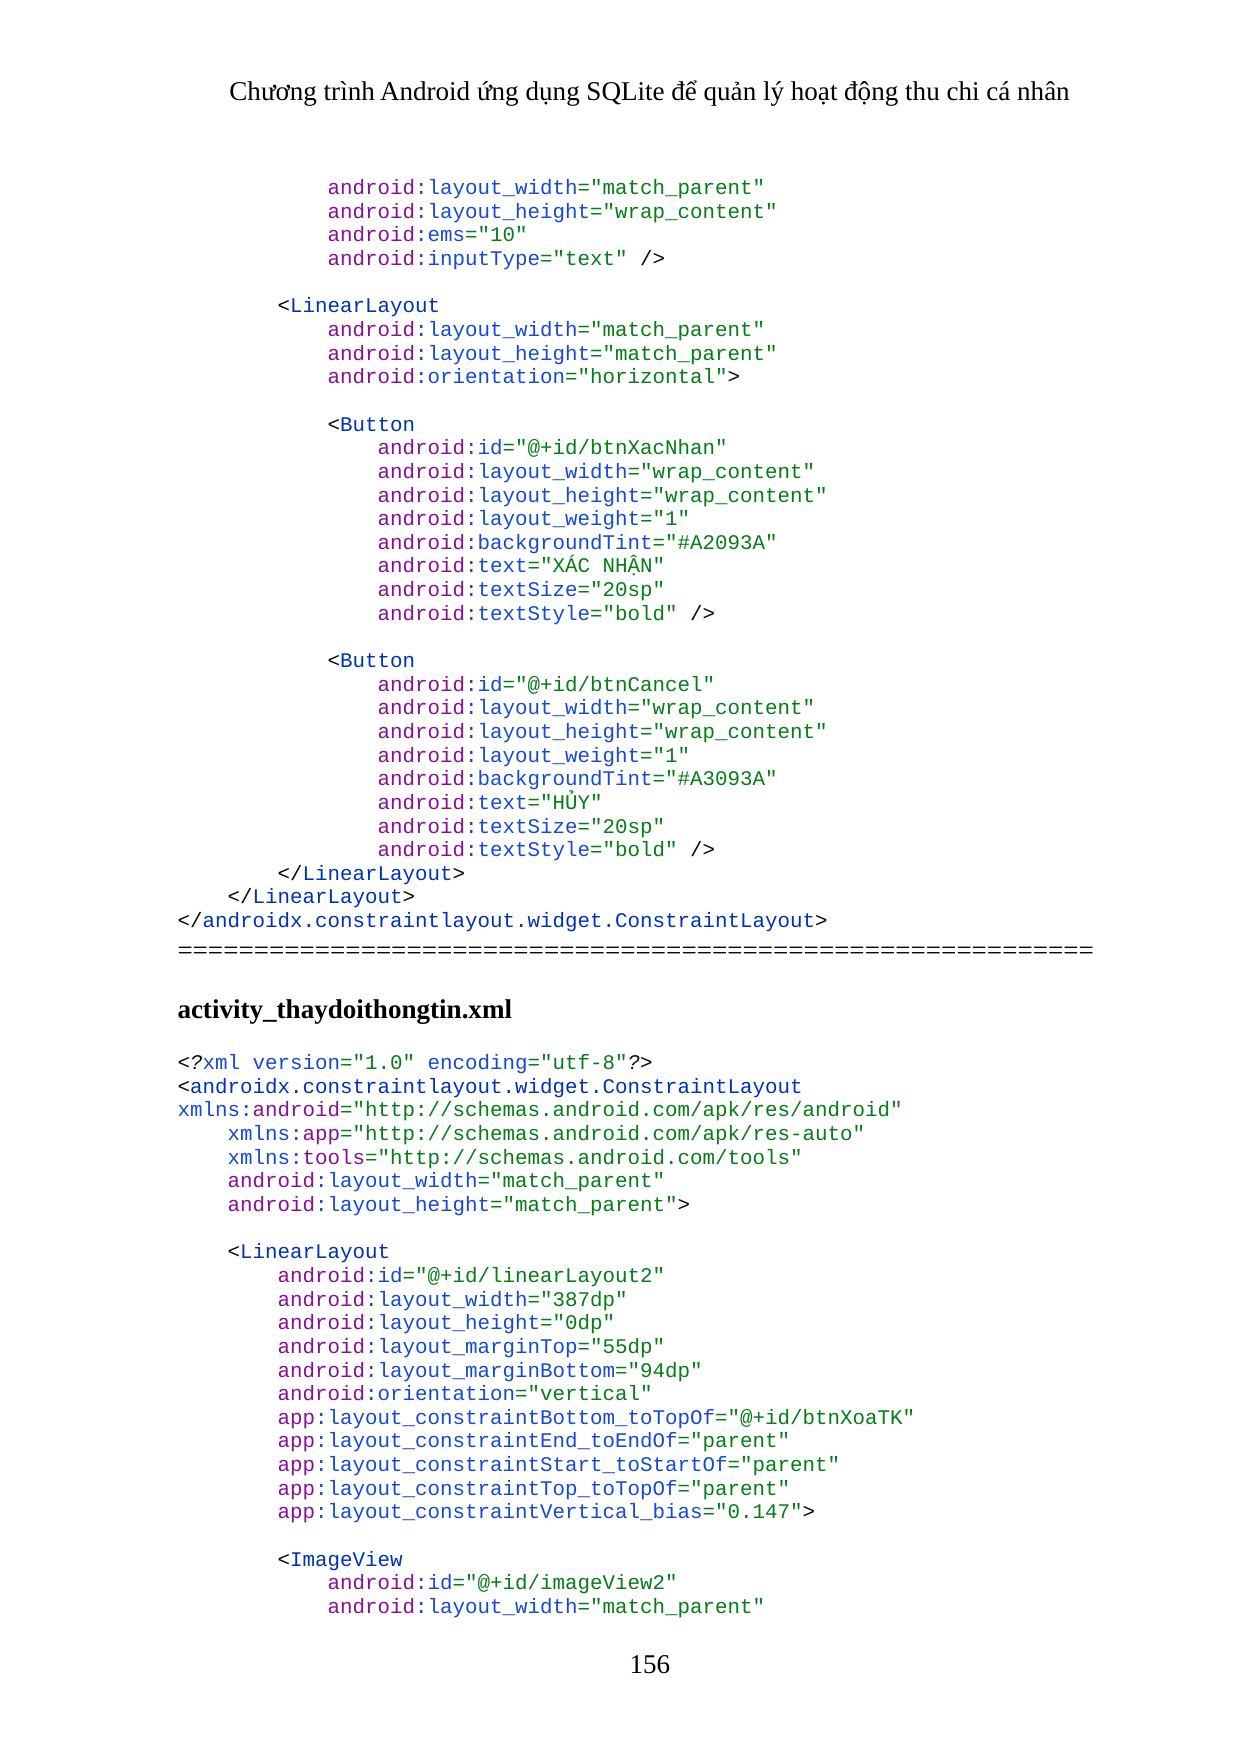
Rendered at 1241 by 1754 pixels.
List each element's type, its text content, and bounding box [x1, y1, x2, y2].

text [177, 177, 1122, 934]
text activity_thaydoithongtin.xml [177, 993, 1122, 1024]
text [177, 1052, 1122, 1620]
text ============================================================ [177, 934, 1122, 965]
